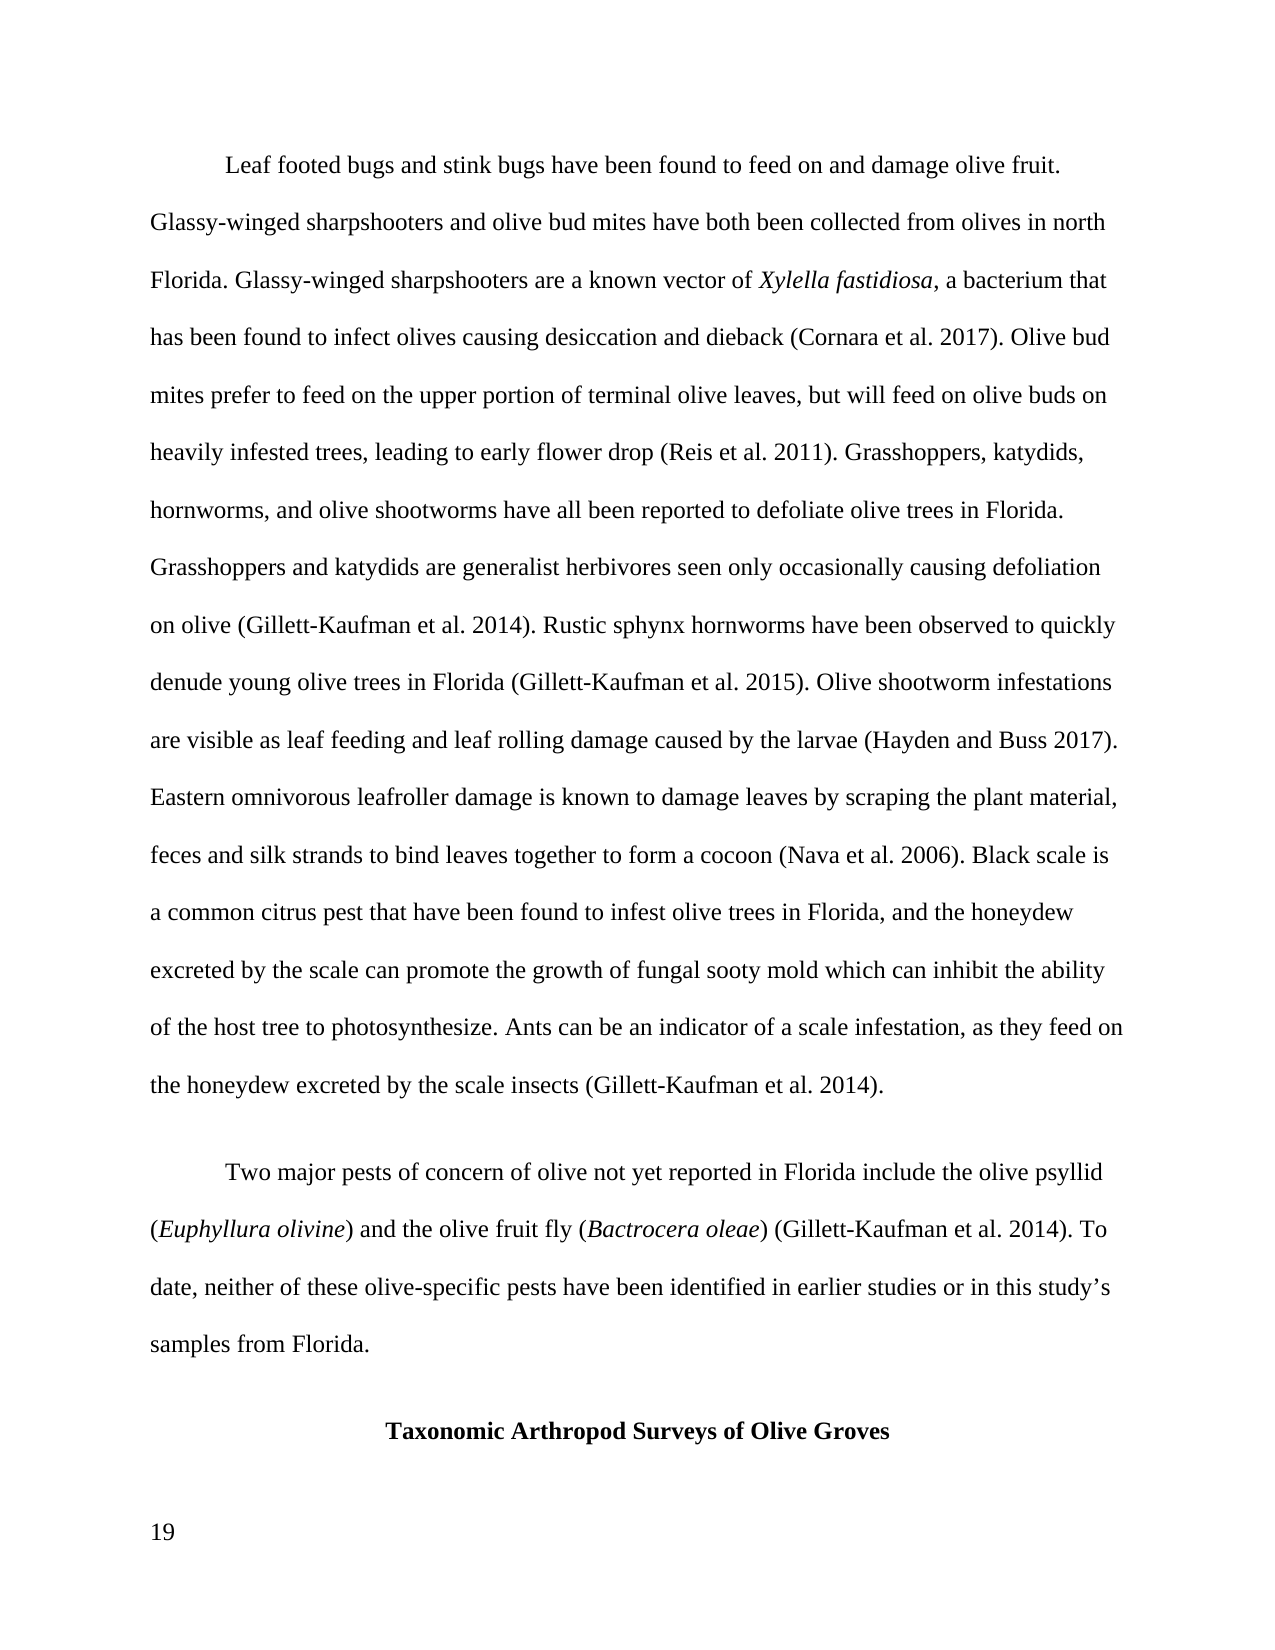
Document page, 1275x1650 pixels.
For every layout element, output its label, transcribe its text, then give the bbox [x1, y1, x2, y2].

text Taxonomic Arthropod Surveys of Olive Groves [150, 1416, 1125, 1444]
text Leaf footed bugs and stink bugs have been found to feed on and damage olive fruit. Glassy-winged sharpshooters and olive bud mites have both been collected from olives in north Florida. Glassy-winged sharpshooters are a known vector of Xylella fastidiosa, a bacterium that has been found to infect olives causing desiccation and dieback (Cornara et al. 2017). Olive bud mites prefer to feed on the upper portion of terminal olive leaves, but will feed on olive buds on heavily infested trees, leading to early flower drop (Reis et al. 2011). Grasshoppers, katydids, hornworms, and olive shootworms have all been reported to defoliate olive trees in Florida. Grasshoppers and katydids are generalist herbivores seen only occasionally causing defoliation on olive (Gillett-Kaufman et al. 2014). Rustic sphynx hornworms have been observed to quickly denude young olive trees in Florida (Gillett-Kaufman et al. 2015). Olive shootworm infestations are visible as leaf feeding and leaf rolling damage caused by the larvae (Hayden and Buss 2017). Eastern omnivorous leafroller damage is known to damage leaves by scraping the plant material, feces and silk strands to bind leaves together to form a cocoon (Nava et al. 2006). Black scale is a common citrus pest that have been found to infest olive trees in Florida, and the honeydew excreted by the scale can promote the growth of fungal sooty mold which can inhibit the ability of the host tree to photosynthesize. Ants can be an indicator of a scale infestation, as they feed on the honeydew excreted by the scale insects (Gillett-Kaufman et al. 2014). [150, 150, 1125, 1099]
text Two major pests of concern of olive not yet reported in Florida include the olive psyllid (Euphyllura olivine) and the olive fruit fly (Bactrocera oleae) (Gillett-Kaufman et al. 2014). To date, neither of these olive-specific pests have been identified in earlier studies or in this study’s samples from Florida. [150, 1157, 1125, 1358]
